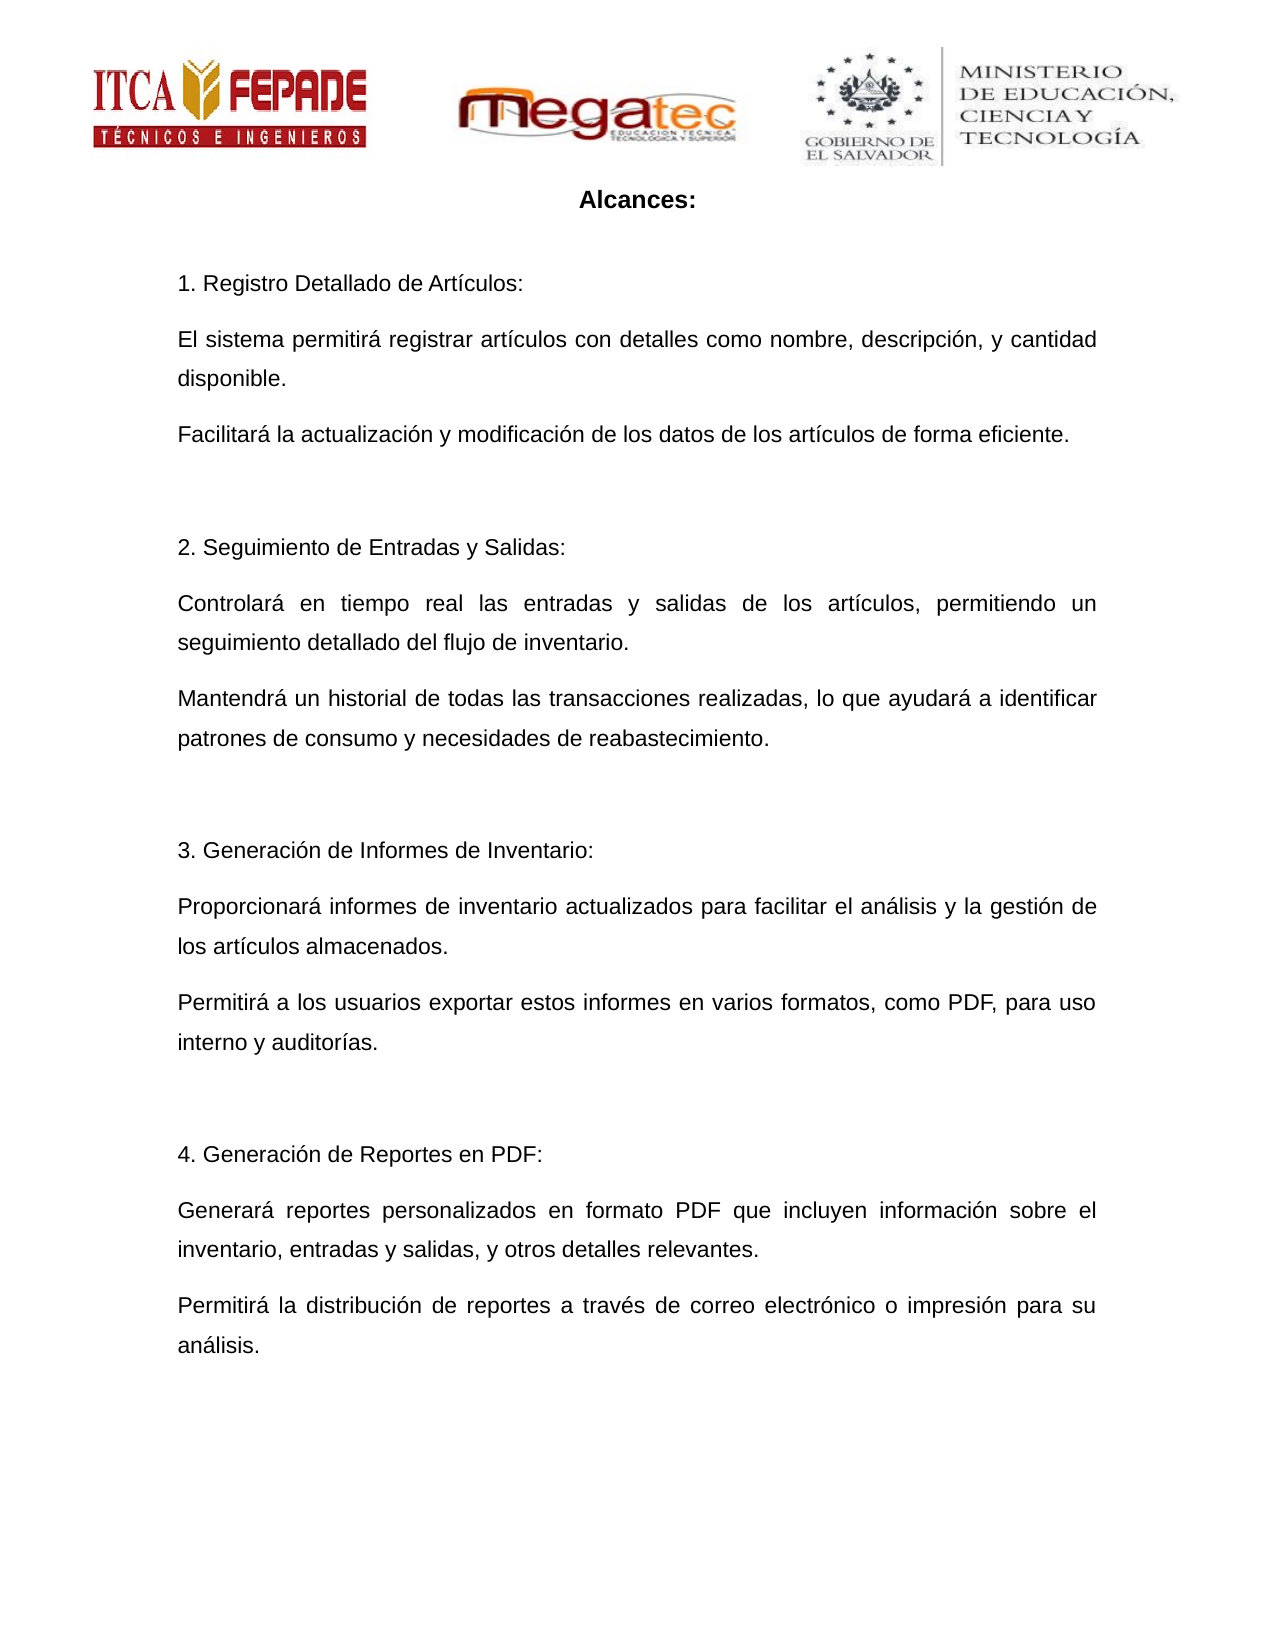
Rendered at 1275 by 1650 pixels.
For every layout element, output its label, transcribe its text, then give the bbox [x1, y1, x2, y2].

picture [800, 47, 1186, 166]
text Controlará en tiempo real las entradas y salidas de los artículos, permitiendo un seguimiento detallado del flujo de inventario. [177, 590, 1098, 656]
picture [452, 65, 749, 163]
text Proporcionará informes de inventario actualizados para facilitar el análisis y la gestión de los artículos almacenados. [177, 893, 1098, 959]
text Mantendrá un historial de todas las transacciones realizadas, lo que ayudará a identificar patrones de consumo y necesidades de reabastecimiento. [177, 685, 1098, 751]
text Permitirá a los usuarios exportar estos informes en varios formatos, como PDF, para uso interno y auditorías. [177, 989, 1098, 1055]
text Permitirá la distribución de reportes a través de correo electrónico o impresión para su análisis. [177, 1292, 1098, 1358]
text 3. Generación de Informes de Inventario: [177, 837, 1098, 863]
text 4. Generación de Reportes en PDF: [177, 1141, 1098, 1167]
picture [89, 46, 373, 159]
text 1. Registro Detallado de Artículos: [177, 269, 1098, 296]
text El sistema permitirá registrar artículos con detalles como nombre, descripción, y cantidad disponible. [177, 326, 1098, 392]
subtitle Alcances: [177, 185, 1098, 214]
text 2. Seguimiento de Entradas y Salidas: [177, 534, 1098, 560]
text Facilitará la actualización y modificación de los datos de los artículos de forma eficiente. [177, 421, 1098, 448]
text Generará reportes personalizados en formato PDF que incluyen información sobre el inventario, entradas y salidas, y otros detalles relevantes. [177, 1197, 1098, 1263]
